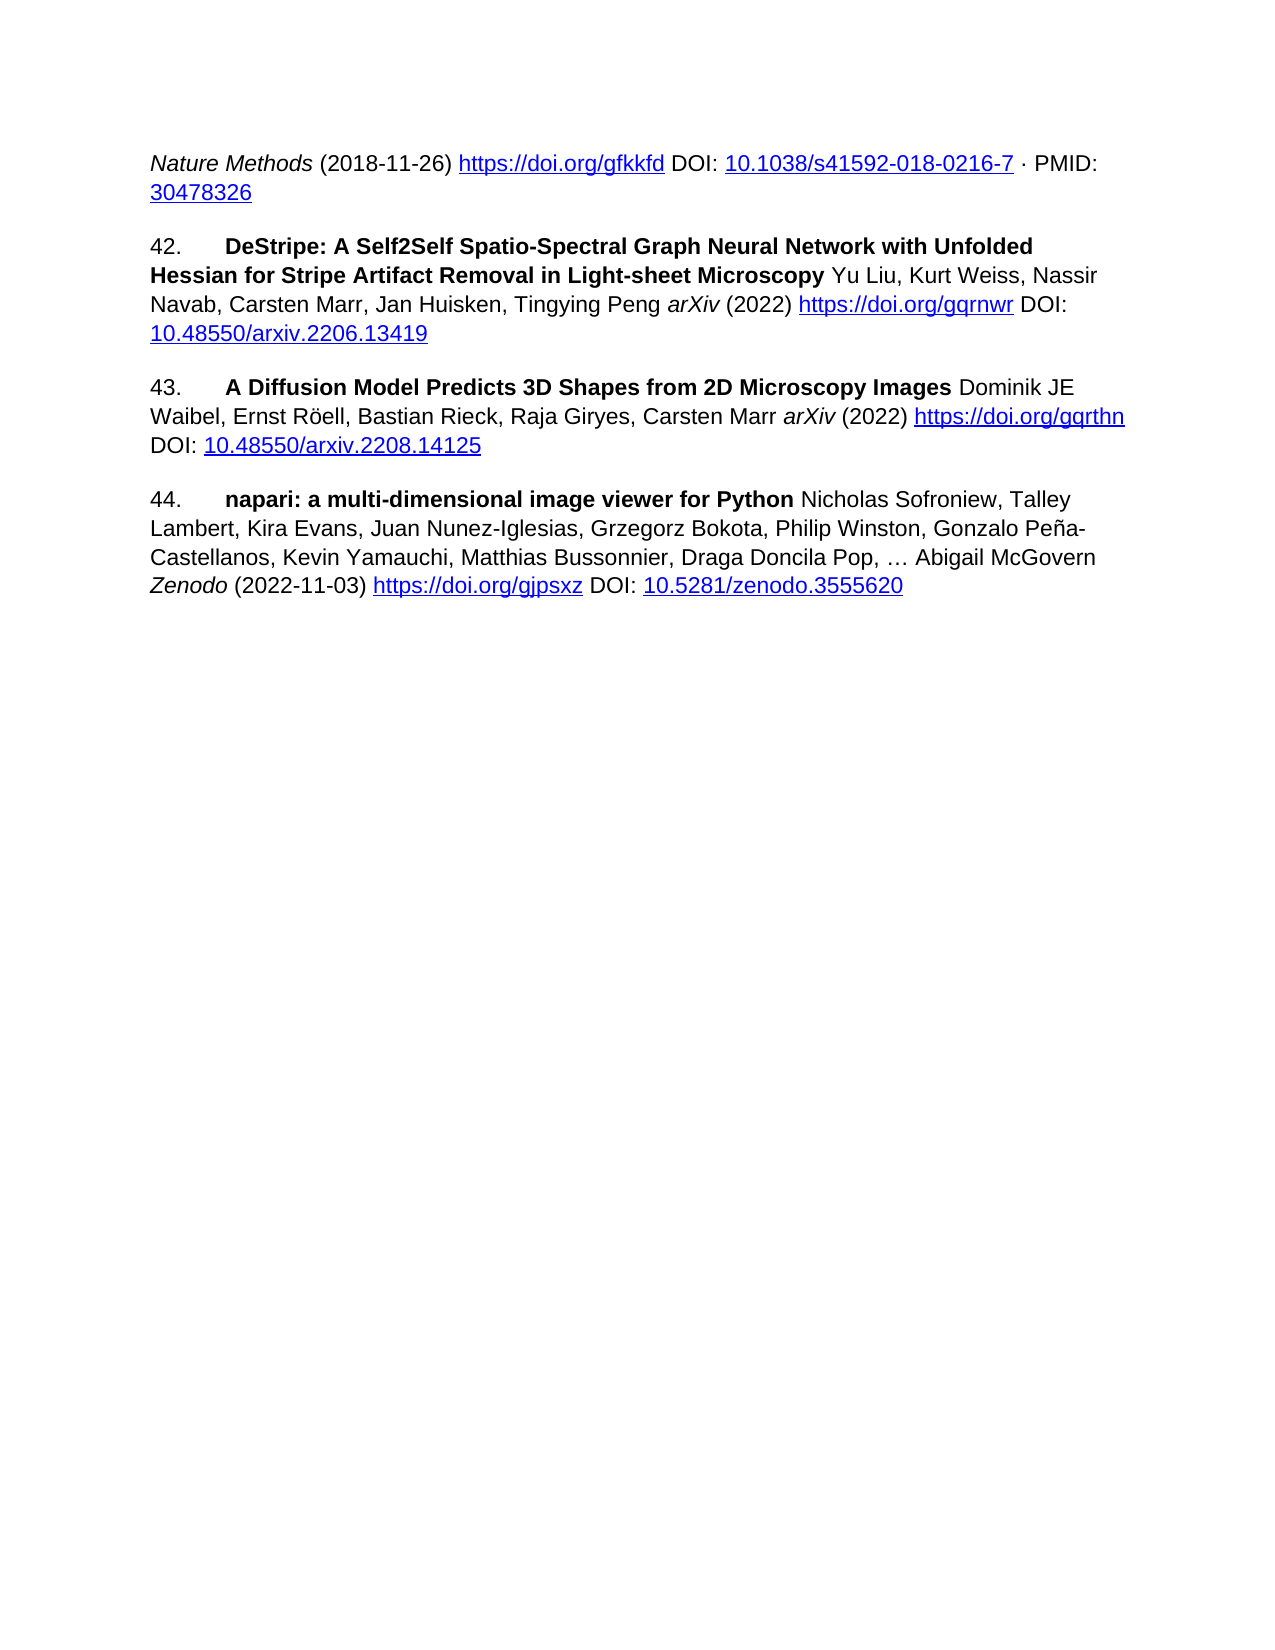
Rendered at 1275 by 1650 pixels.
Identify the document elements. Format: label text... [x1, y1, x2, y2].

text 44. napari: a multi-dimensional image viewer for Python Nicholas Sofroniew, Talley Lambert, Kira Evans, Juan Nunez-Iglesias, Grzegorz Bokota, Philip Winston, Gonzalo Peña-Castellanos, Kevin Yamauchi, Matthias Bussonnier, Draga Doncila Pop, … Abigail McGovern Zenodo (2022-11-03) https://doi.org/gjpsxz DOI: 10.5281/zenodo.3555620 [150, 486, 1125, 599]
text 43. A Diffusion Model Predicts 3D Shapes from 2D Microscopy Images Dominik JE Waibel, Ernst Röell, Bastian Rieck, Raja Giryes, Carsten Marr arXiv (2022) https://doi.org/gqrthn DOI: 10.48550/arxiv.2208.14125 [150, 374, 1125, 458]
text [150, 150, 1125, 205]
text 42. DeStripe: A Self2Self Spatio-Spectral Graph Neural Network with Unfolded Hessian for Stripe Artifact Removal in Light-sheet Microscopy Yu Liu, Kurt Weiss, Nassir Navab, Carsten Marr, Jan Huisken, Tingying Peng arXiv (2022) https://doi.org/gqrnwr DOI: 10.48550/arxiv.2206.13419 [150, 233, 1125, 346]
